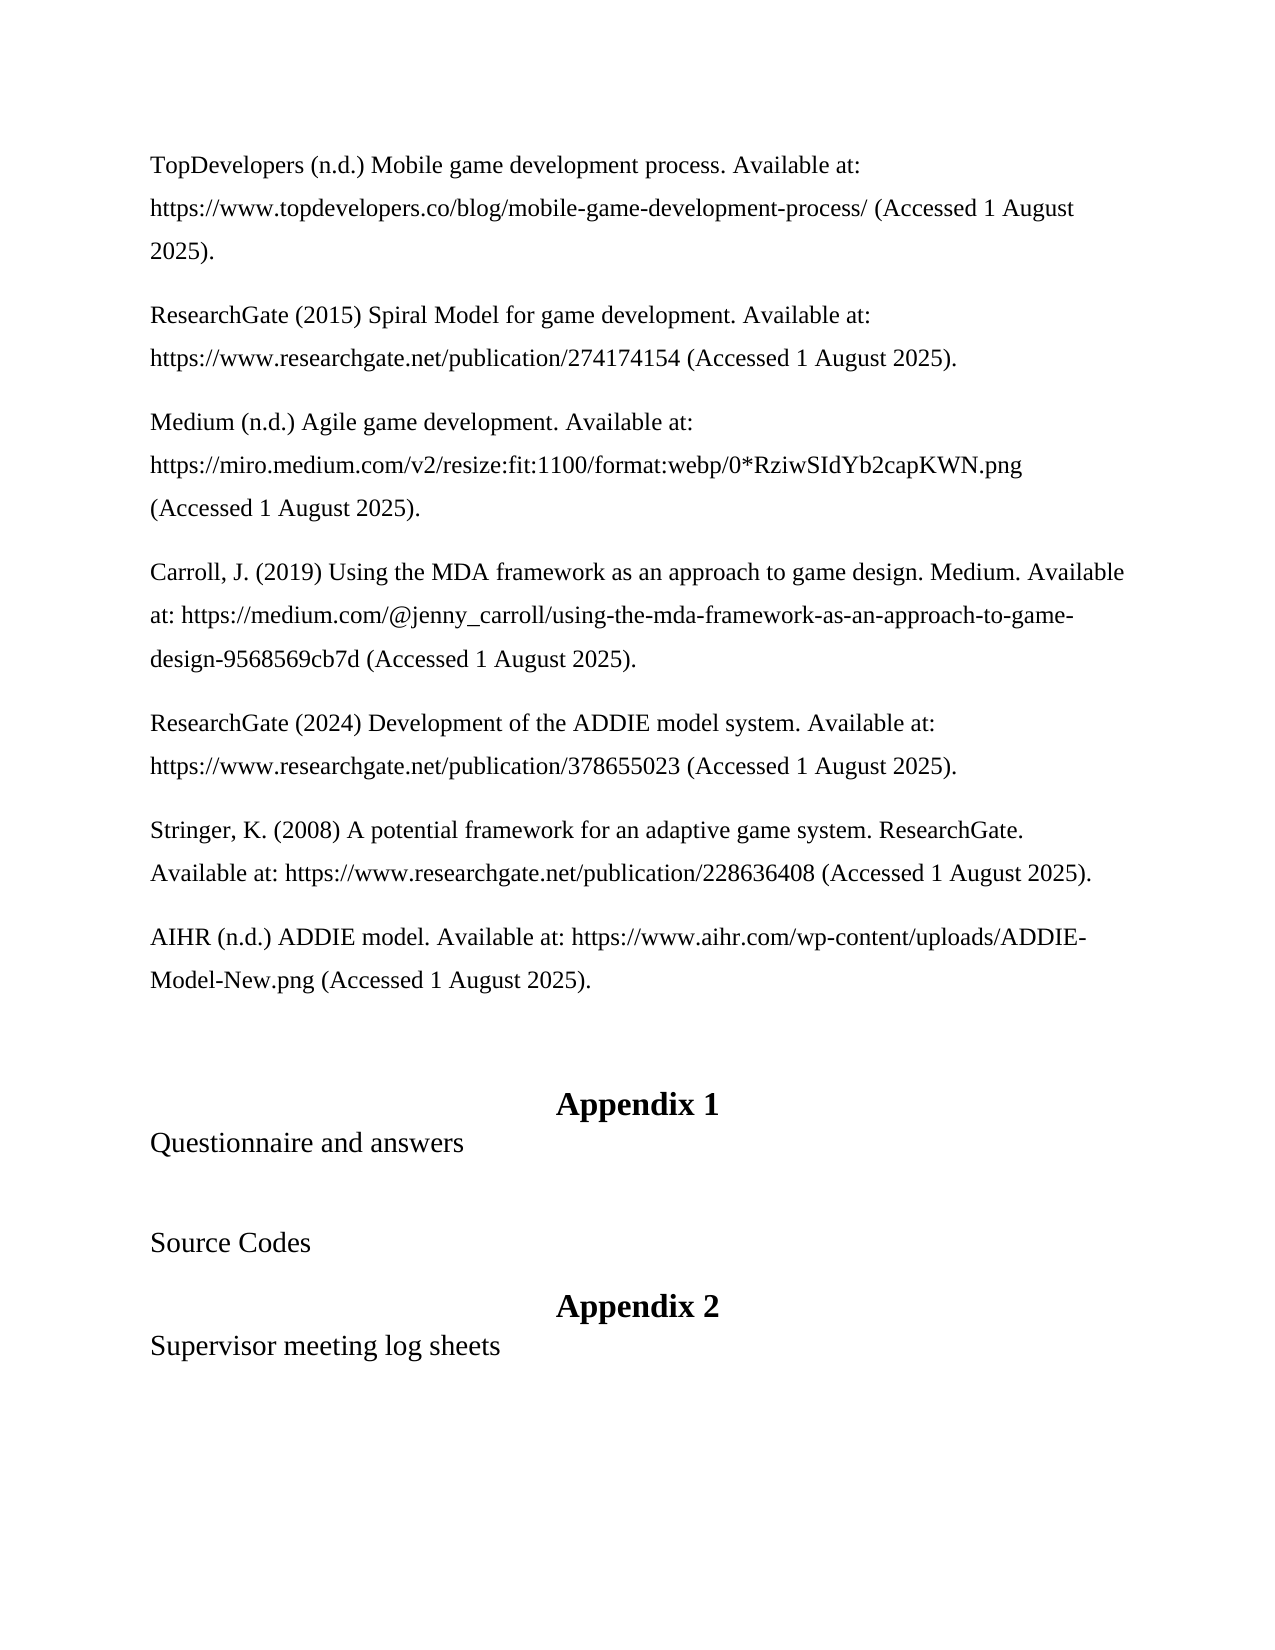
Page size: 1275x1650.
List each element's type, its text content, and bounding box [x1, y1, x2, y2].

text Medium (n.d.) Agile game development. Available at: https://miro.medium.com/v2/resize:fit:1100/format:webp/0*RziwSIdYb2capKWN.png (Accessed 1 August 2025). [150, 407, 1125, 522]
subtitle Appendix 1 [150, 1084, 1125, 1122]
subtitle Supervisor meeting log sheets [150, 1328, 1125, 1361]
subtitle Appendix 2 [150, 1286, 1125, 1325]
text Stringer, K. (2008) A potential framework for an adaptive game system. ResearchGate. Available at: https://www.researchgate.net/publication/228636408 (Accessed 1 August 2025). [150, 815, 1125, 887]
text AIHR (n.d.) ADDIE model. Available at: https://www.aihr.com/wp-content/uploads/ADDIE-Model-New.png (Accessed 1 August 2025). [150, 922, 1125, 994]
text Carroll, J. (2019) Using the MDA framework as an approach to game design. Medium. Available at: https://medium.com/@jenny_carroll/using-the-mda-framework-as-an-approach-to-game-design-9568569cb7d (Accessed 1 August 2025). [150, 557, 1125, 672]
text TopDevelopers (n.d.) Mobile game development process. Available at: https://www.topdevelopers.co/blog/mobile-game-development-process/ (Accessed 1 August 2025). [150, 150, 1125, 265]
subtitle Source Codes [150, 1225, 1125, 1259]
text ResearchGate (2015) Spiral Model for game development. Available at: https://www.researchgate.net/publication/274174154 (Accessed 1 August 2025). [150, 300, 1125, 372]
text ResearchGate (2024) Development of the ADDIE model system. Available at: https://www.researchgate.net/publication/378655023 (Accessed 1 August 2025). [150, 708, 1125, 779]
subtitle Questionnaire and answers [150, 1126, 1125, 1159]
